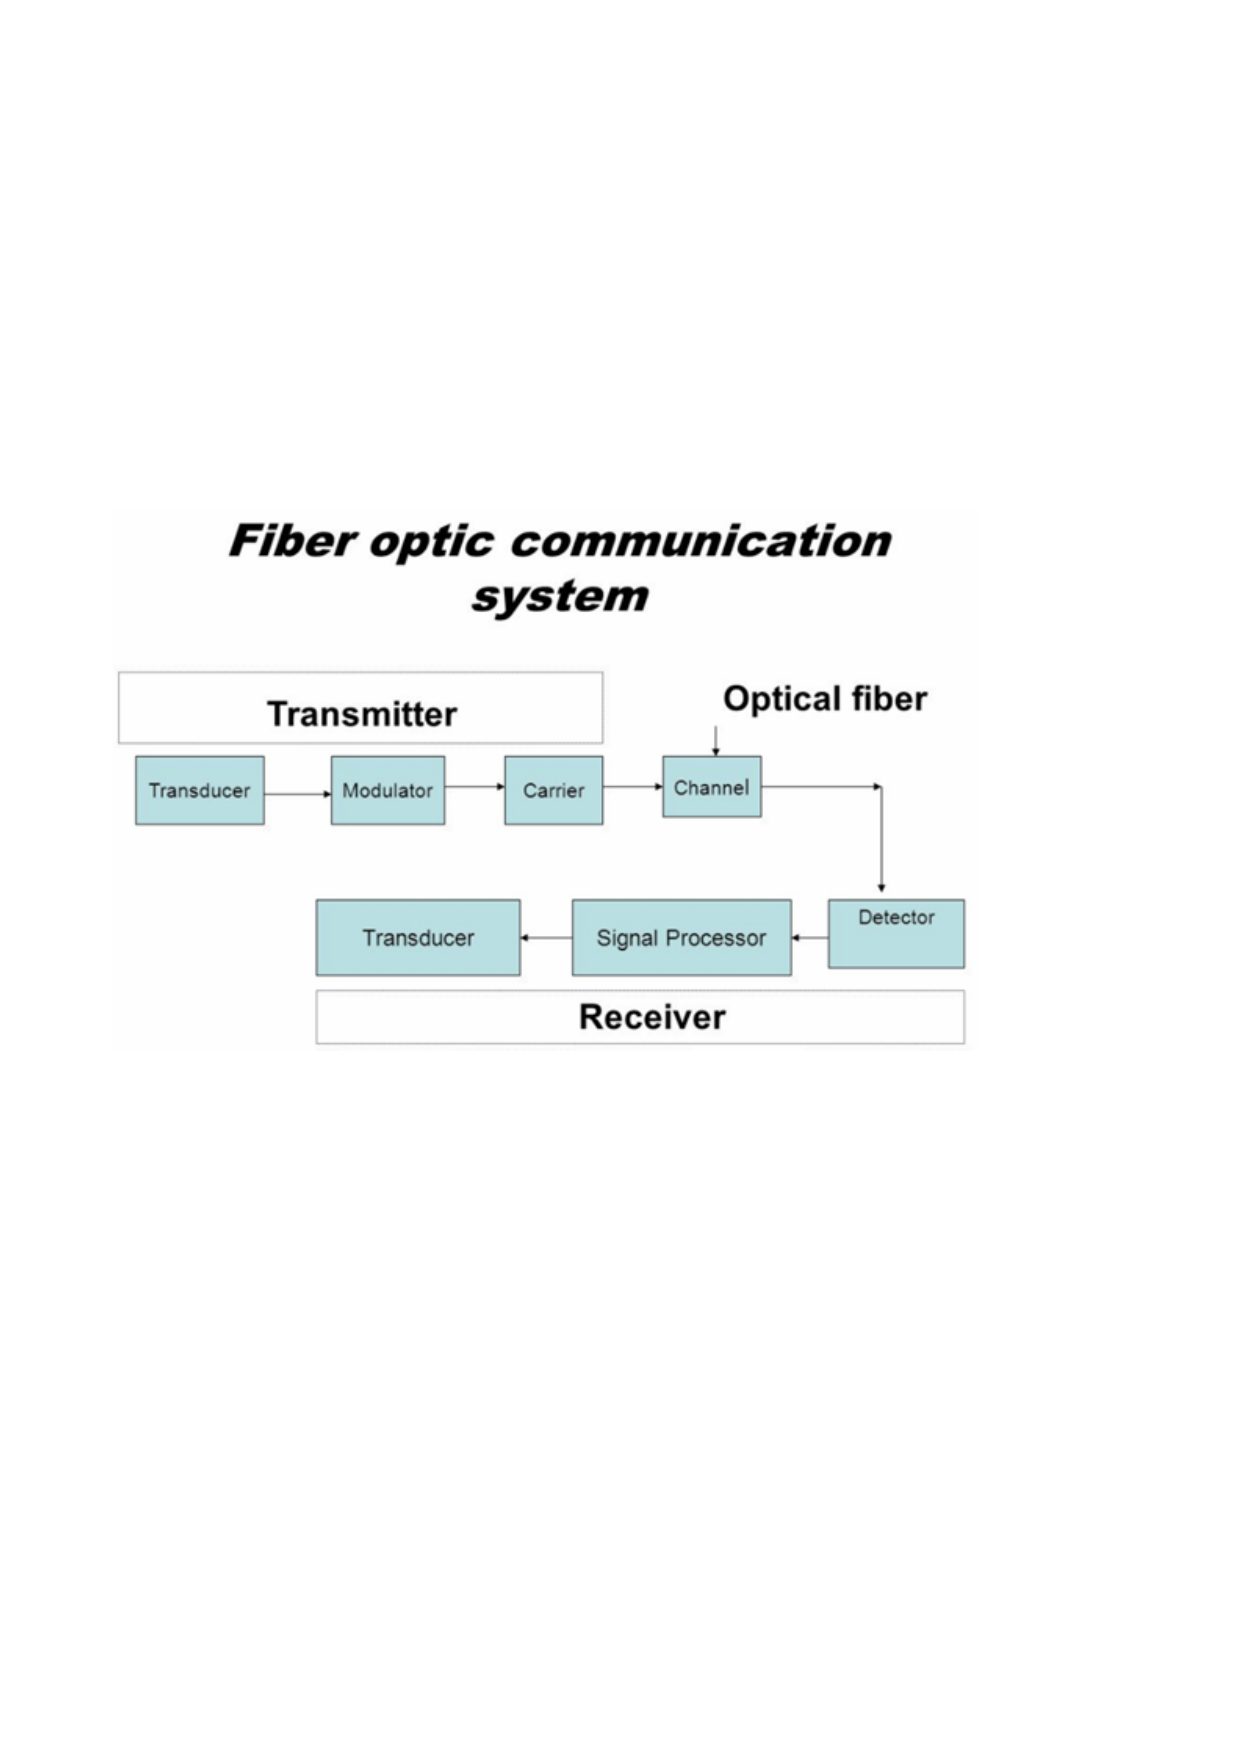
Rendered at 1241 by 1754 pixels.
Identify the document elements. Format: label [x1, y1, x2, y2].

picture [112, 507, 979, 1051]
